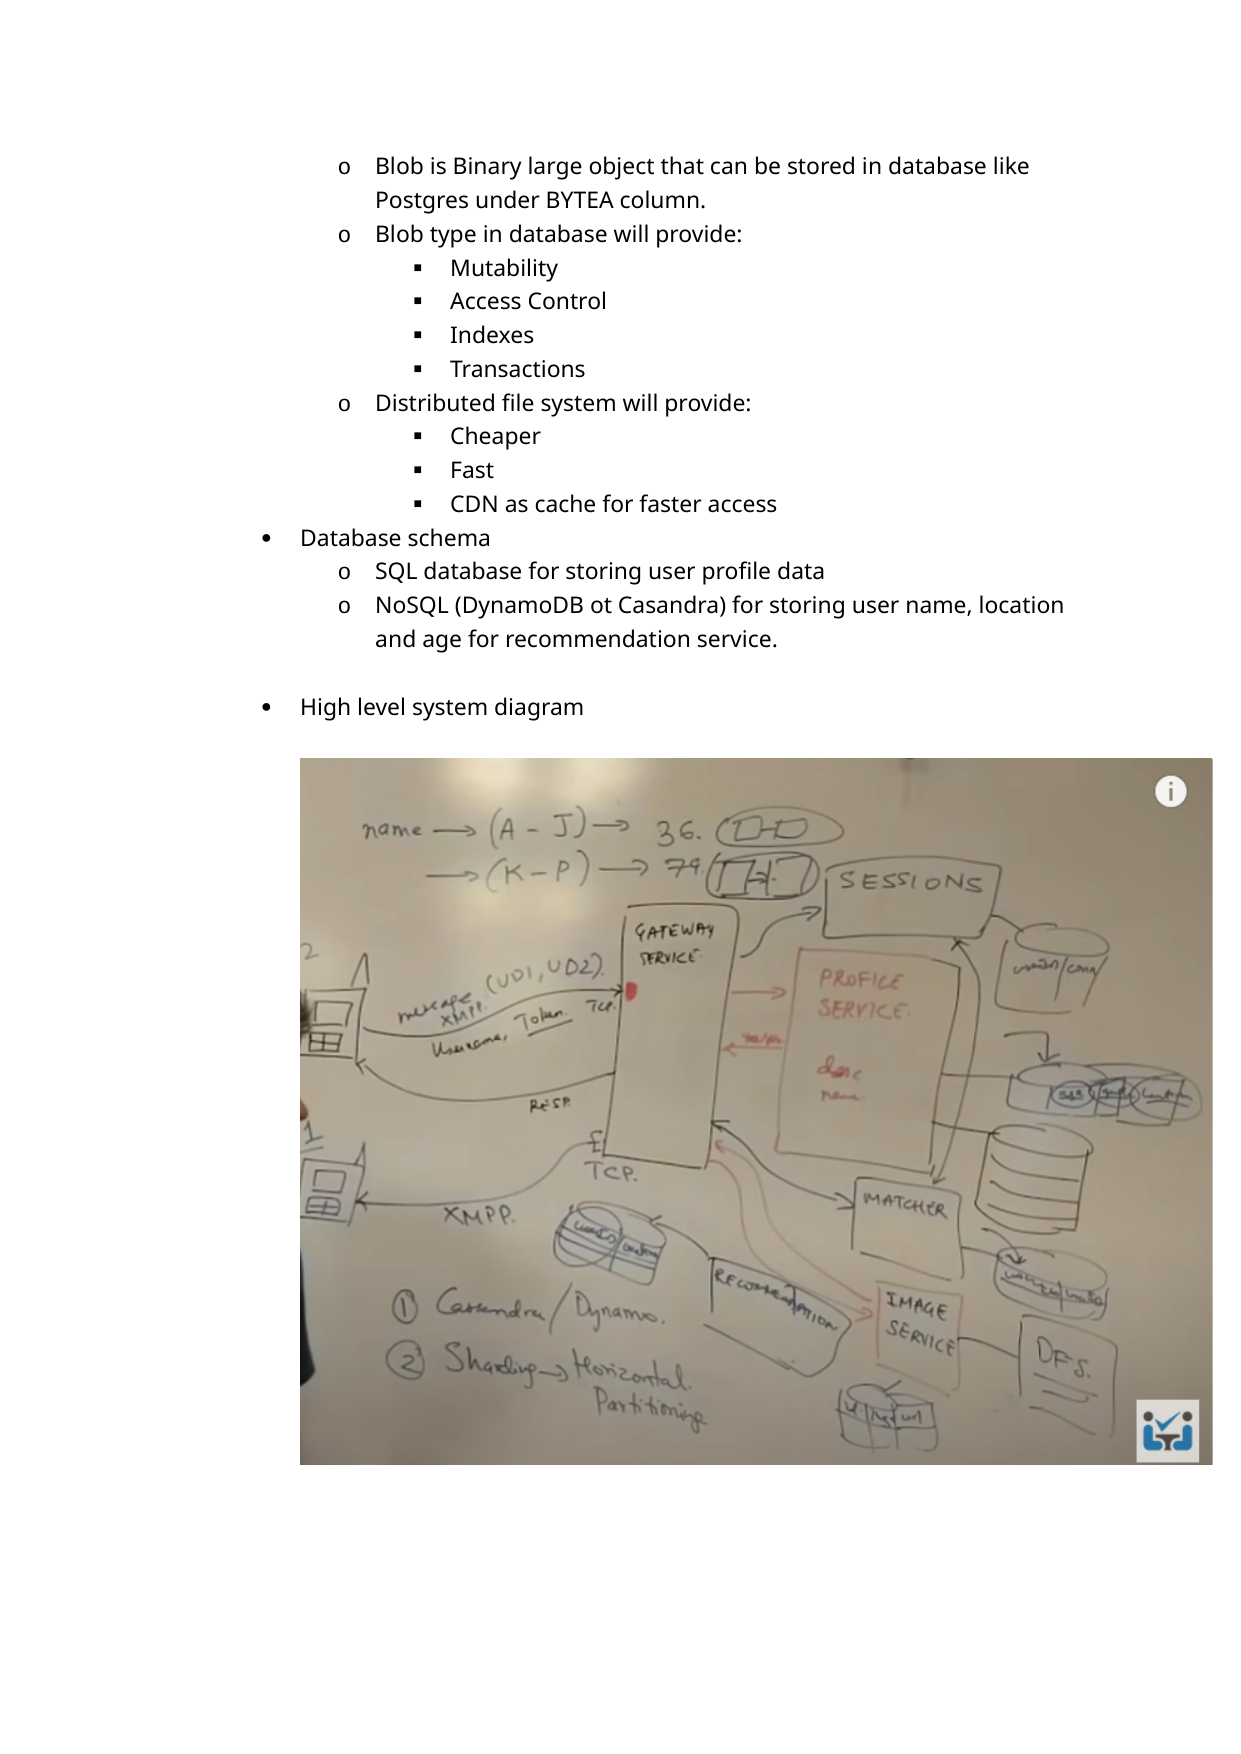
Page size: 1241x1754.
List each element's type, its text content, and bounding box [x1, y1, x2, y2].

list Database schema [262, 522, 1090, 553]
list Blob type in database will provide: [337, 218, 1090, 249]
list Blob is Binary large object that can be stored in database like Postgres under BYTEA column. [337, 150, 1090, 215]
list Transactions [412, 353, 1090, 384]
list NoSQL (DynamoDB ot Casandra) for storing user name, location and age for recommendation service. [337, 589, 1090, 654]
list Distributed file system will provide: [337, 386, 1090, 418]
list SQL database for storing user profile data [337, 555, 1090, 587]
list Fast [412, 454, 1090, 485]
picture [300, 758, 1213, 1465]
list Access Control [412, 285, 1090, 316]
list Cheaper [412, 420, 1090, 452]
list Indexes [412, 319, 1090, 350]
list CDN as cache for faster access [412, 488, 1090, 519]
list Mutability [412, 251, 1090, 283]
list High level system diagram [262, 691, 1090, 722]
